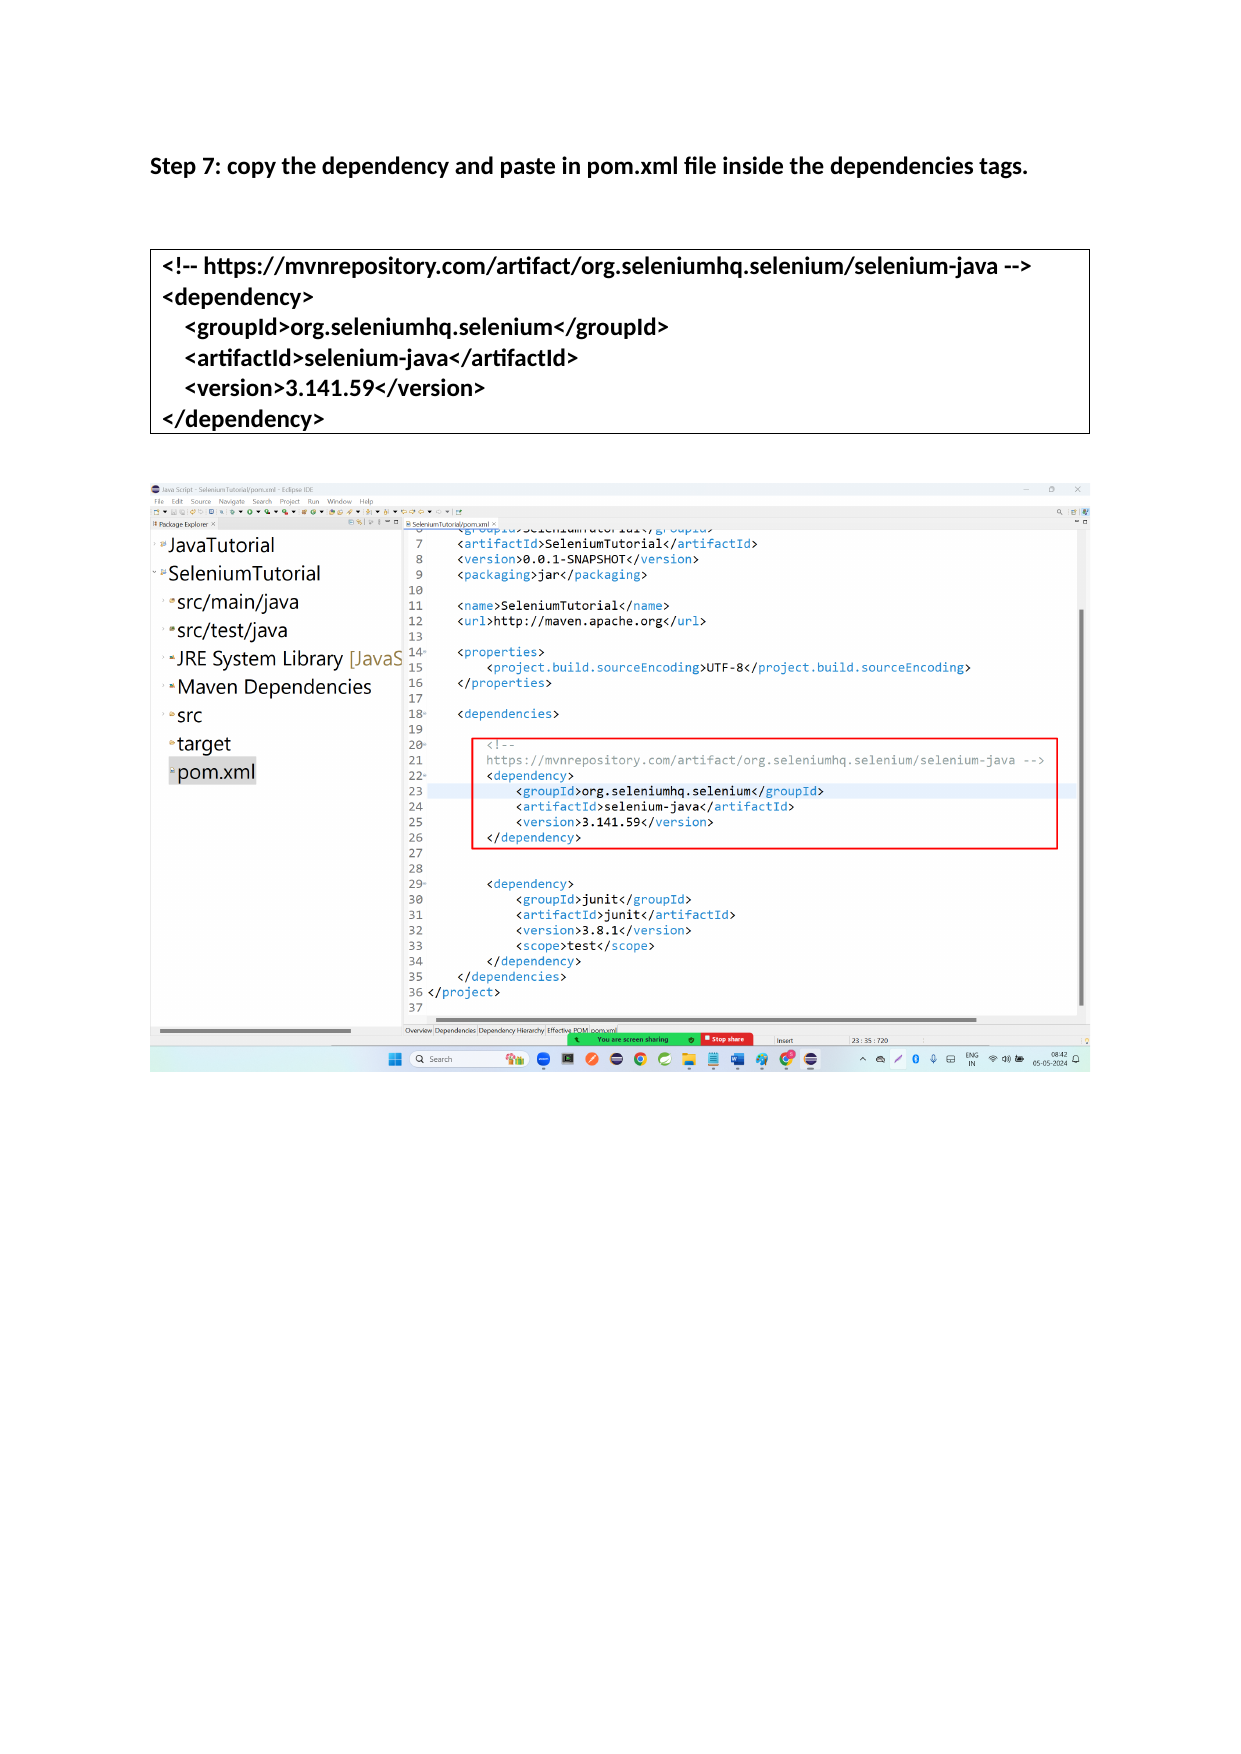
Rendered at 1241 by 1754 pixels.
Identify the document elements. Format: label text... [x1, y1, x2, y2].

text Step 7: copy the dependency and paste in pom.xml file inside the dependencies tags. [150, 150, 1090, 181]
table_header <!-- https://mvnrepository.com/artifact/org.seleniumhq.selenium/selenium-java --> <dependency> <groupId>org.seleniumhq.selenium</groupId> <artifactId>selenium-java</artifactId> <version>3.141.59</version> </dependency> [151, 250, 1089, 433]
picture [150, 483, 1091, 1072]
